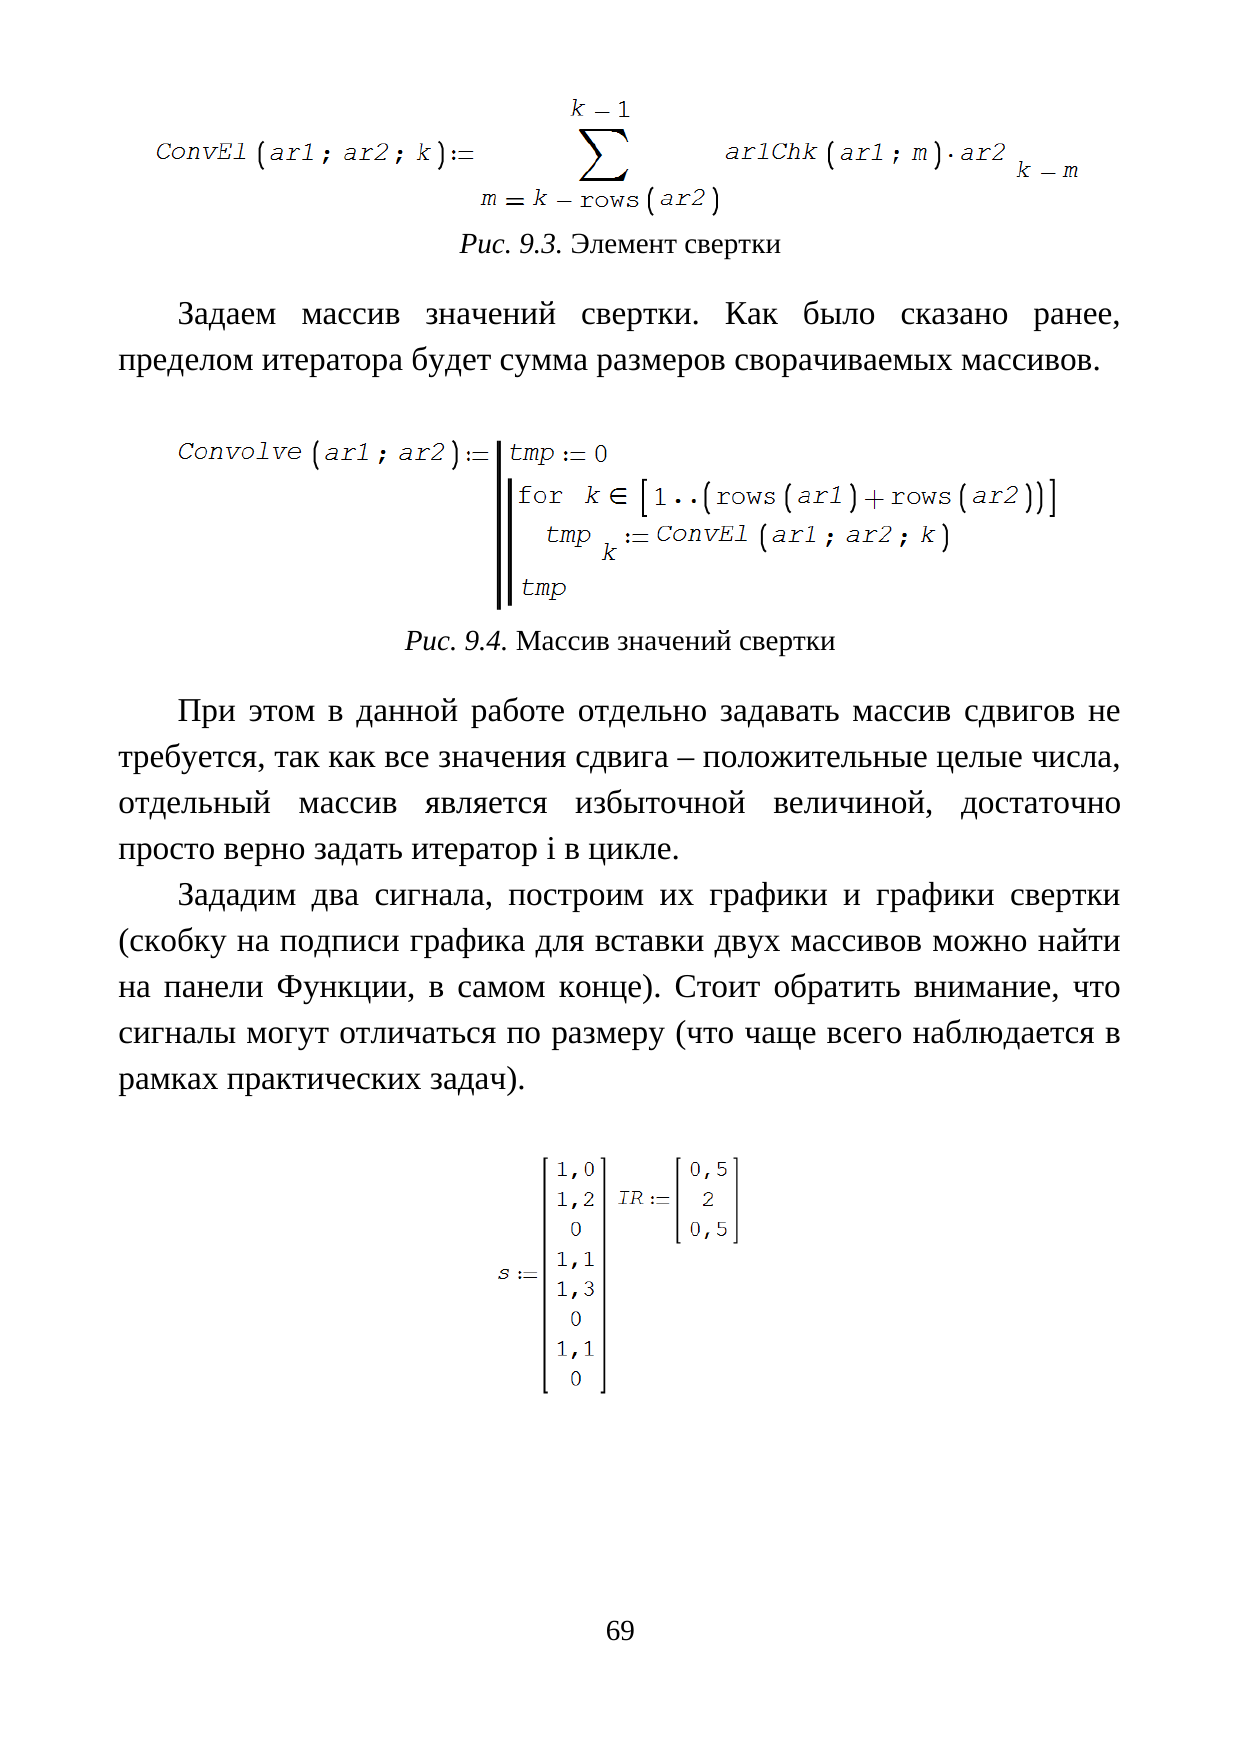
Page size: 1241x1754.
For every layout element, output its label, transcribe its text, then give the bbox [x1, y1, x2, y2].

text Зададим два сигнала, построим их графики и графики свертки (скобку на подписи графика для вставки двух массивов можно найти на панели Функции, в самом конце). Стоит обратить внимание, что сигналы могут отличаться по размеру (что чаще всего наблюдается в рамках практических задач). [118, 874, 1122, 1096]
picture [147, 88, 1094, 227]
text Рис. 9.3. Элемент свертки [118, 226, 1122, 260]
picture [168, 431, 1072, 624]
text Задаем массив значений свертки. Как было сказано ранее, пределом итератора будет сумма размеров сворачиваемых массивов. [118, 293, 1122, 377]
text При этом в данной работе отдельно задавать массив сдвигов не требуется, так как все значения сдвига – положительные целые числа, отдельный массив является избыточной величиной, достаточно просто верно задать итератор i в цикле. [118, 691, 1122, 867]
picture [489, 1150, 751, 1405]
text Рис. 9.4. Массив значений свертки [118, 623, 1122, 657]
